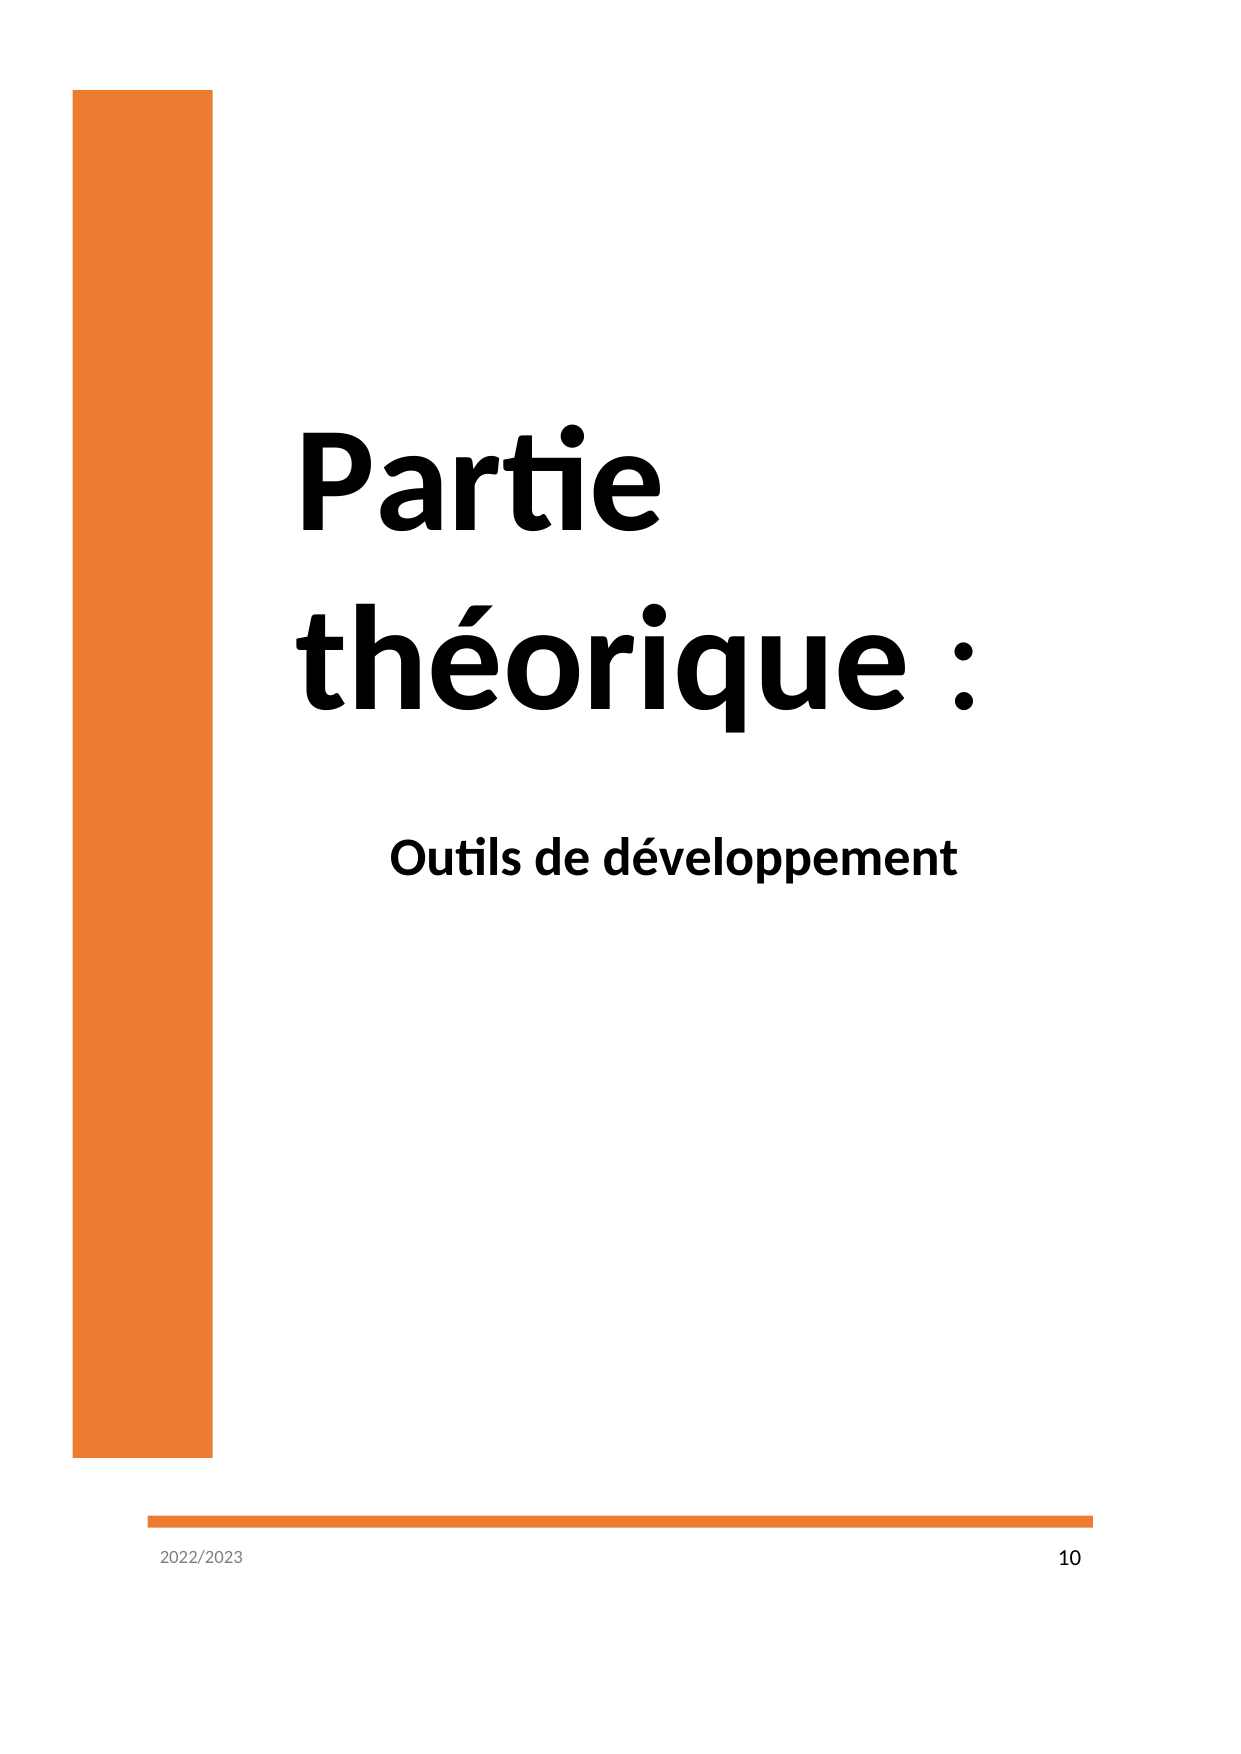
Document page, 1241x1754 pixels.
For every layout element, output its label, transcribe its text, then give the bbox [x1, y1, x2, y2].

text théorique : [295, 563, 1201, 746]
text Partie [295, 400, 1201, 563]
text Outils de développement [359, 823, 1201, 889]
